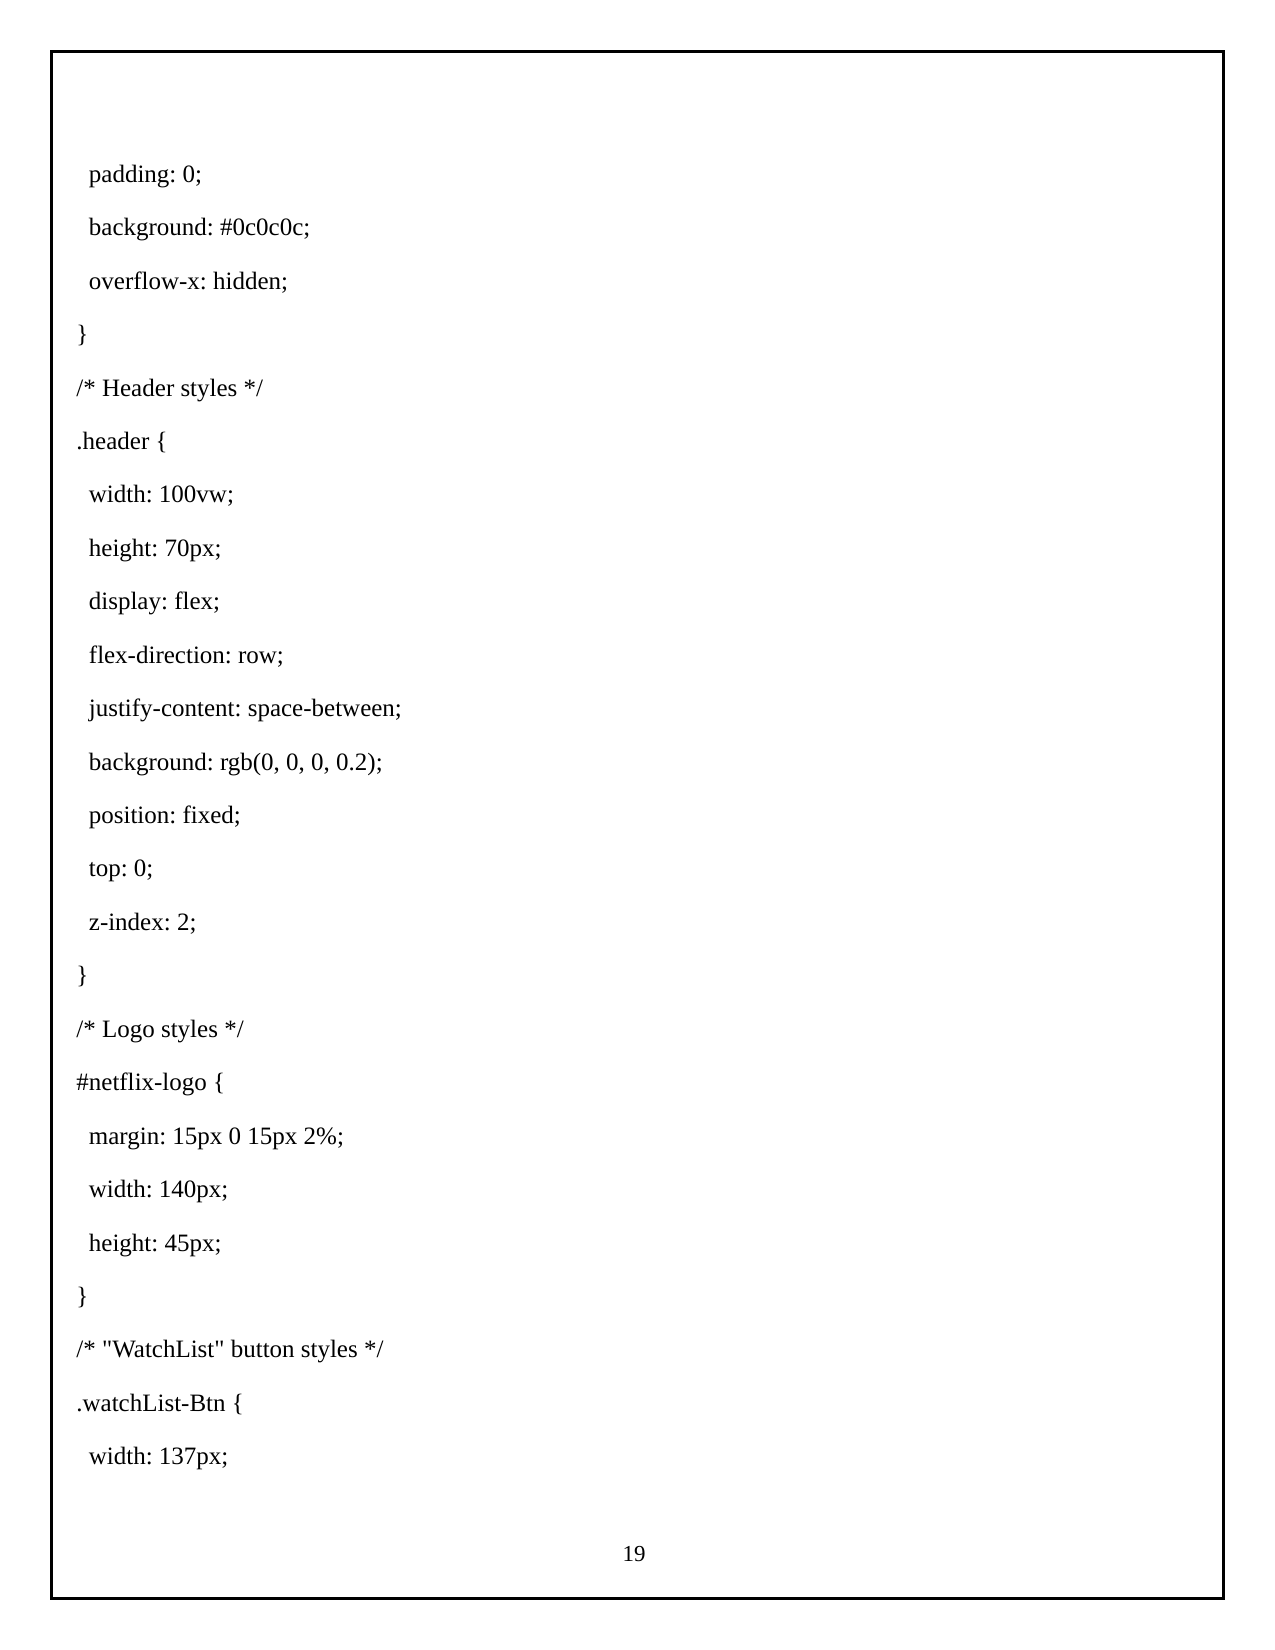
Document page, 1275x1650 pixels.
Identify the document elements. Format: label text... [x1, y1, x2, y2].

text background: rgb(0, 0, 0, 0.2); [76, 747, 1169, 775]
text /* Header styles */ [76, 373, 1169, 401]
text width: 140px; [76, 1174, 1169, 1203]
text #netflix-logo { [76, 1067, 1169, 1096]
text /* Logo styles */ [76, 1014, 1169, 1043]
text height: 70px; [76, 533, 1169, 562]
text .header { [76, 426, 1169, 455]
text top: 0; [76, 853, 1169, 882]
text background: #0c0c0c; [76, 212, 1169, 241]
text justify-content: space-between; [76, 693, 1169, 722]
text flex-direction: row; [76, 640, 1169, 668]
text padding: 0; [76, 159, 1169, 188]
text /* "WatchList" button styles */ [76, 1334, 1169, 1363]
text width: 137px; [76, 1441, 1169, 1470]
text height: 45px; [76, 1228, 1169, 1256]
text .watchList-Btn { [76, 1388, 1169, 1417]
text overflow-x: hidden; [76, 266, 1169, 294]
text } [76, 319, 1169, 348]
text display: flex; [76, 586, 1169, 615]
text z-index: 2; [76, 907, 1169, 936]
text position: fixed; [76, 800, 1169, 829]
text width: 100vw; [76, 479, 1169, 508]
text } [76, 960, 1169, 989]
text } [76, 1281, 1169, 1310]
text margin: 15px 0 15px 2%; [76, 1121, 1169, 1149]
